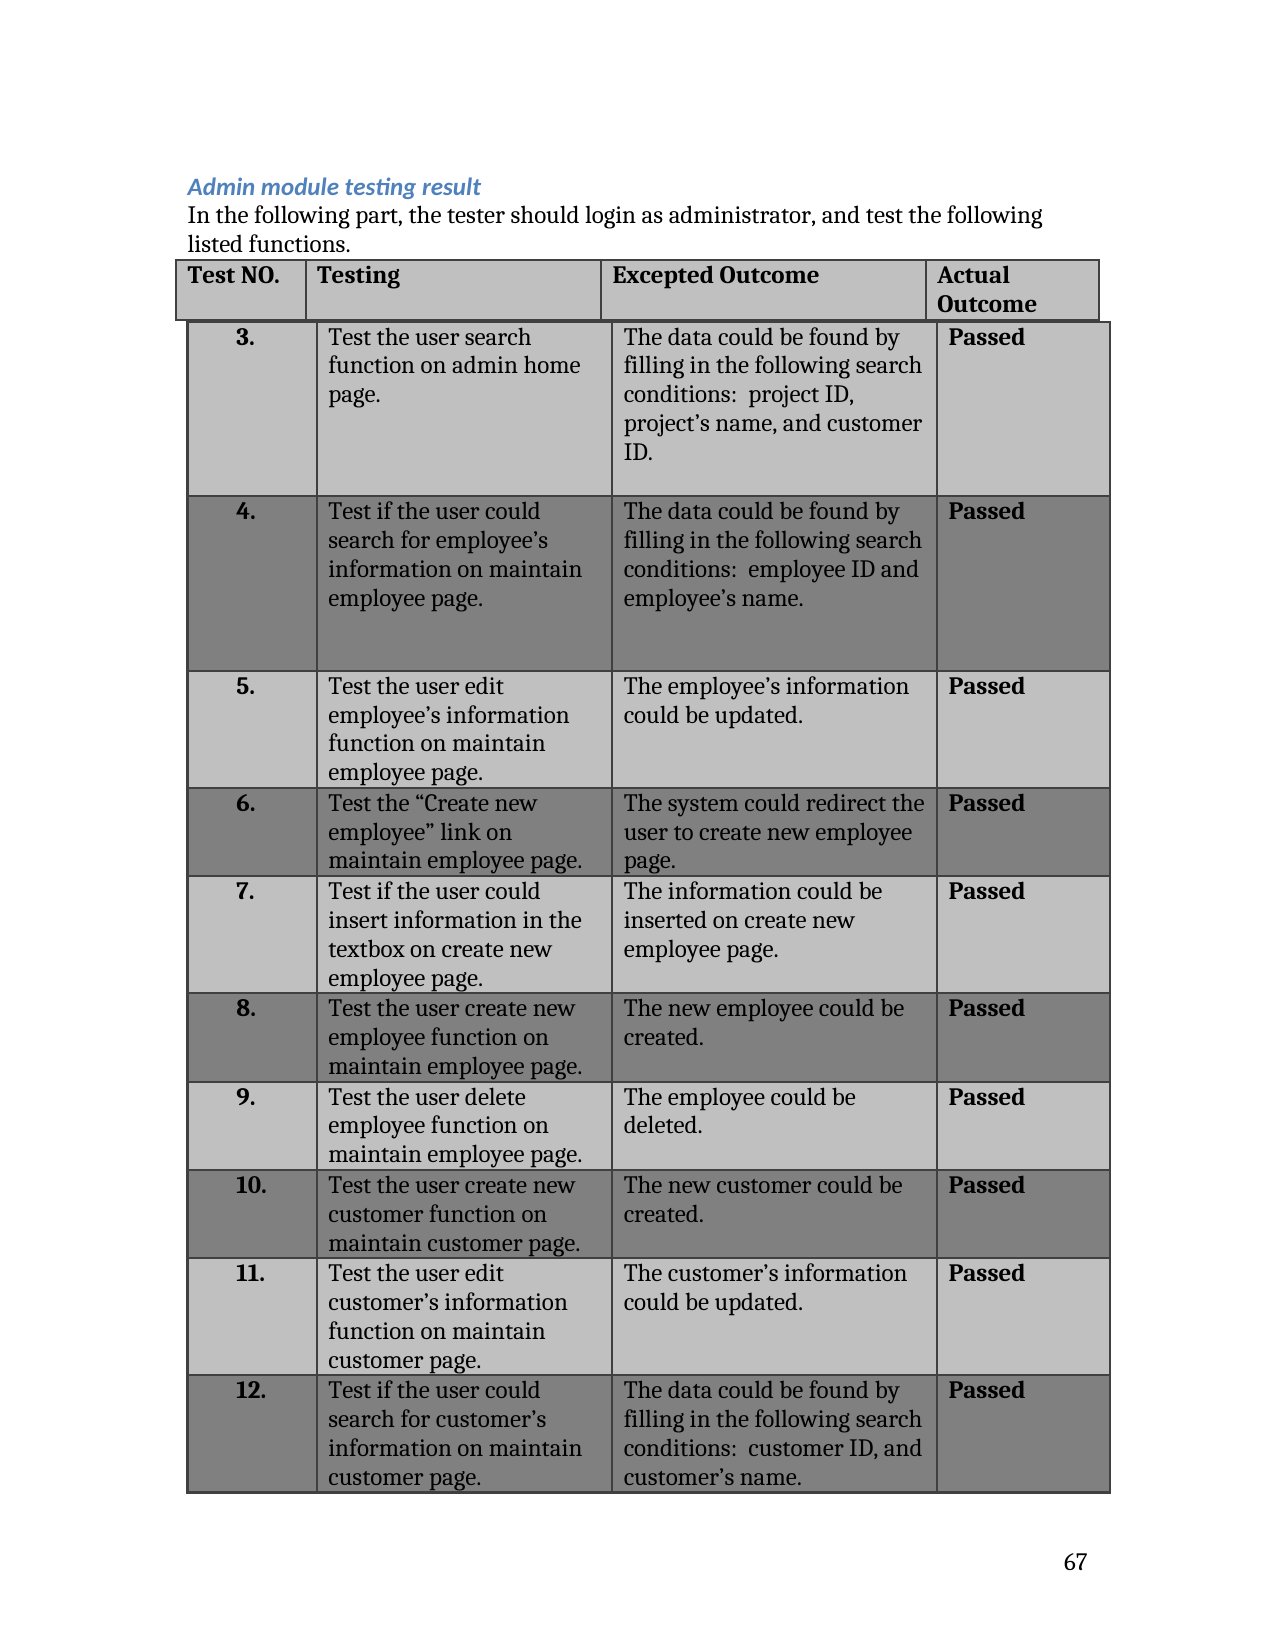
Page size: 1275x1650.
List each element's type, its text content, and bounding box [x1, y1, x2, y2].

table_header Testing [307, 261, 600, 318]
table_cell Test if the user could search for employee’s information on maintain employee page. [318, 497, 611, 670]
table_cell Test the user edit customer’s information function on maintain customer page. [318, 1259, 611, 1374]
table_cell Test the “Create new employee” link on maintain employee page. [318, 789, 611, 875]
table_cell Test the user create new employee function on maintain employee page. [318, 994, 611, 1081]
table_cell The employee could be deleted. [613, 1083, 936, 1169]
table_cell Passed [938, 789, 1109, 875]
table_cell Test the user edit employee’s information function on maintain employee page. [318, 672, 611, 787]
table_cell [189, 1171, 316, 1257]
table_cell [189, 497, 316, 670]
table_header [189, 323, 316, 495]
table_cell The information could be inserted on create new employee page. [613, 877, 936, 992]
table_header Test the user search function on admin home page. [318, 323, 611, 495]
table_cell Test the user create new customer function on maintain customer page. [318, 1171, 611, 1257]
table_header Actual Outcome [927, 261, 1098, 318]
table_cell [318, 1376, 611, 1491]
table_header Excepted Outcome [602, 261, 925, 318]
table_cell [189, 877, 316, 992]
table_cell The employee’s information could be updated. [613, 672, 936, 787]
table_header Test NO. [177, 261, 305, 318]
table_cell Passed [938, 877, 1109, 992]
table_cell The customer’s information could be updated. [613, 1259, 936, 1374]
table_cell Passed [938, 1083, 1109, 1169]
table_cell [189, 1083, 316, 1169]
table_header Passed [938, 323, 1109, 495]
table_cell [189, 1259, 316, 1374]
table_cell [613, 1376, 936, 1491]
table_cell Test the user delete employee function on maintain employee page. [318, 1083, 611, 1169]
table_cell [189, 789, 316, 875]
table_cell Passed [938, 497, 1109, 670]
table_header The data could be found by filling in the following search conditions: project ID, project’s name, and customer ID. [613, 323, 936, 495]
table_cell The system could redirect the user to create new employee page. [613, 789, 936, 875]
table_cell Passed [938, 1376, 1109, 1491]
table_cell [189, 672, 316, 787]
table_cell Passed [938, 1171, 1109, 1257]
table_cell The new customer could be created. [613, 1171, 936, 1257]
table_cell Passed [938, 672, 1109, 787]
text In the following part, the tester should login as administrator, and test the following listed functions. [187, 201, 1087, 259]
table_cell [189, 994, 316, 1081]
table_cell The new employee could be created. [613, 994, 936, 1081]
table_cell Passed [938, 1259, 1109, 1374]
table_cell The data could be found by filling in the following search conditions: employee ID and employee’s name. [613, 497, 936, 670]
table_cell Passed [938, 994, 1109, 1081]
table_cell Test if the user could insert information in the textbox on create new employee page. [318, 877, 611, 992]
subtitle Admin module testing result [187, 171, 1087, 201]
table_cell [189, 1376, 316, 1491]
